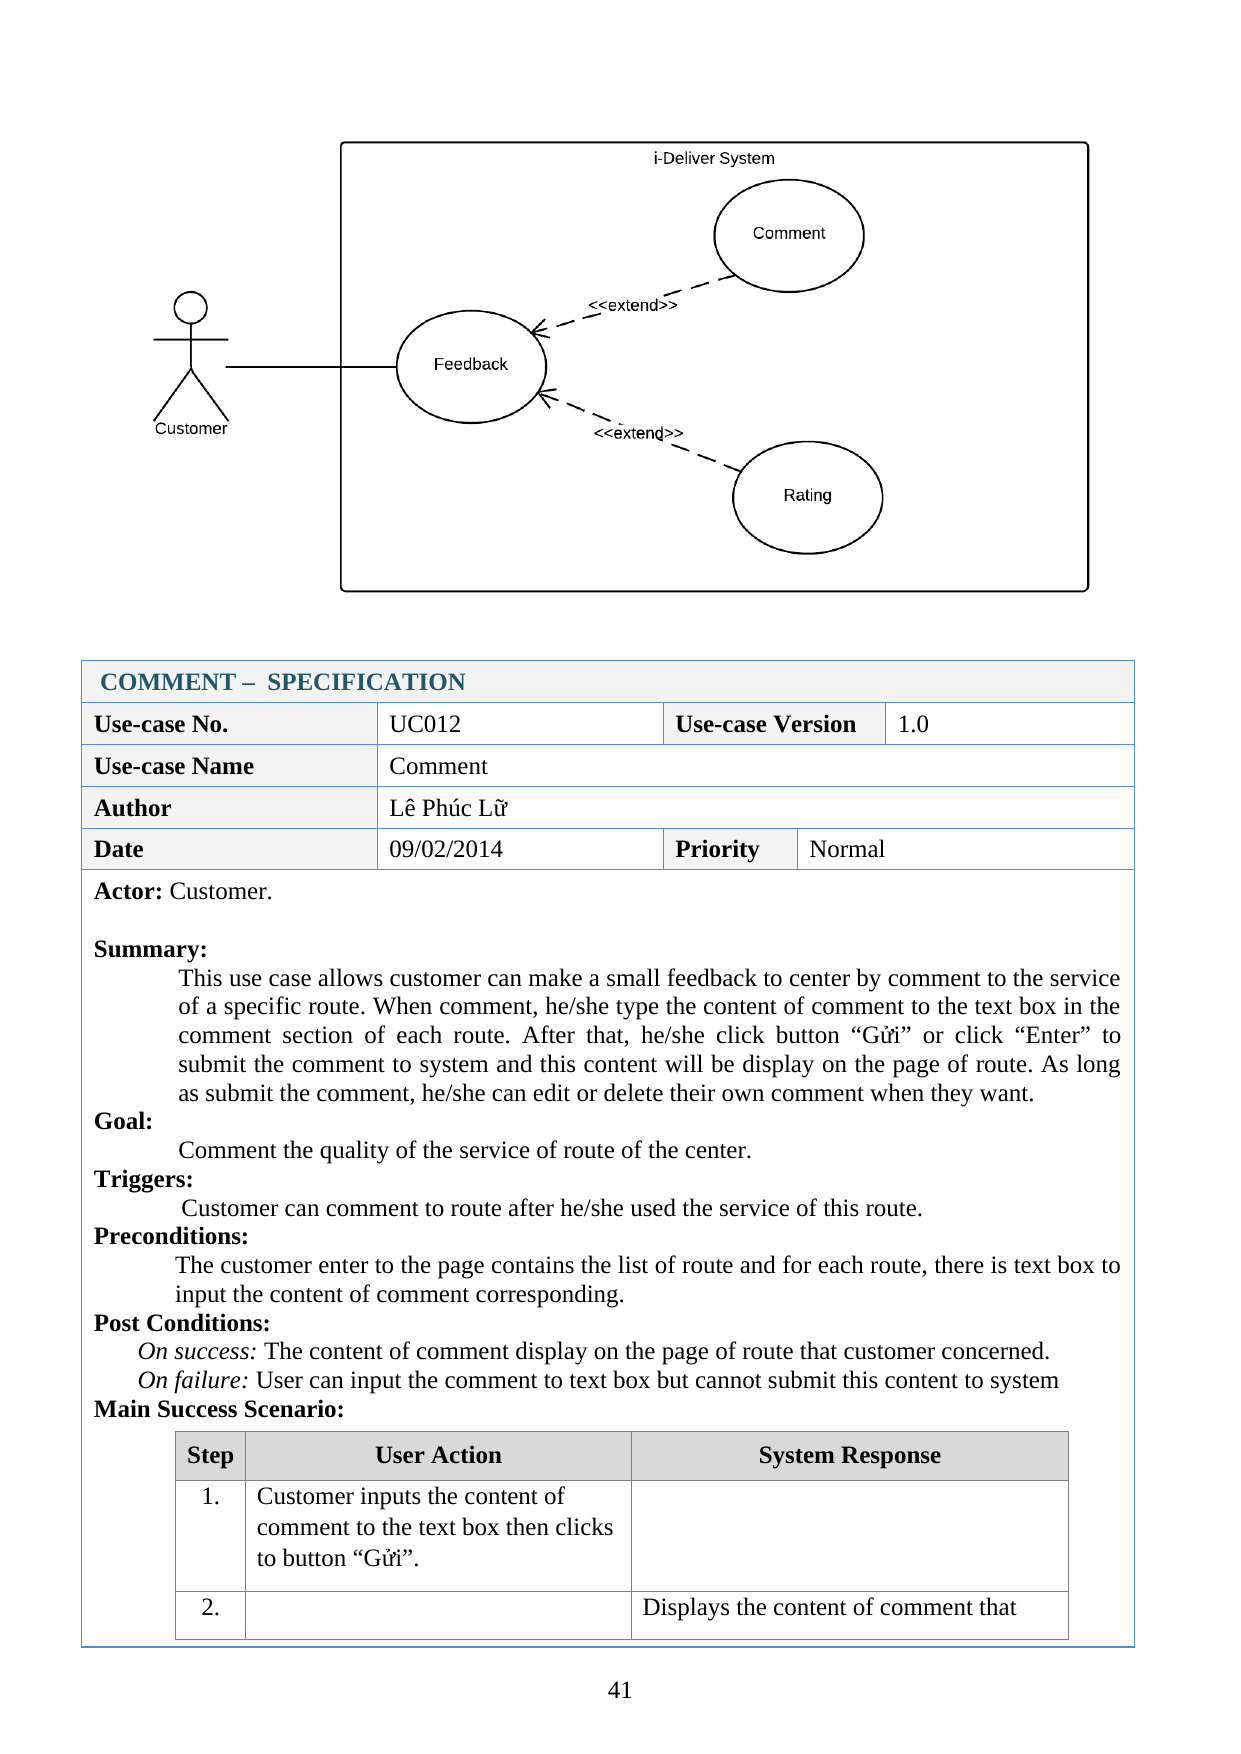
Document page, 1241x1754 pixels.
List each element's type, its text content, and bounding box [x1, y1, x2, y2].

table_cell UC012 [378, 703, 663, 744]
table_cell 1.0 [886, 703, 1134, 744]
table_cell Priority [664, 829, 797, 869]
table_header COMMENT – SPECIFICATION [82, 661, 1134, 702]
table_cell Lê Phúc Lữ [378, 787, 1134, 827]
table_cell Date [82, 829, 377, 869]
table_cell Use-case Version [664, 703, 885, 744]
table_cell Comment [378, 745, 1134, 786]
table_cell Author [82, 787, 377, 827]
table_cell 09/02/2014 [378, 829, 663, 869]
table_cell Use-case No. [82, 703, 377, 744]
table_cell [82, 870, 1134, 1646]
table_cell Normal [798, 829, 1134, 869]
table_cell Use-case Name [82, 745, 377, 786]
picture [112, 103, 1128, 641]
